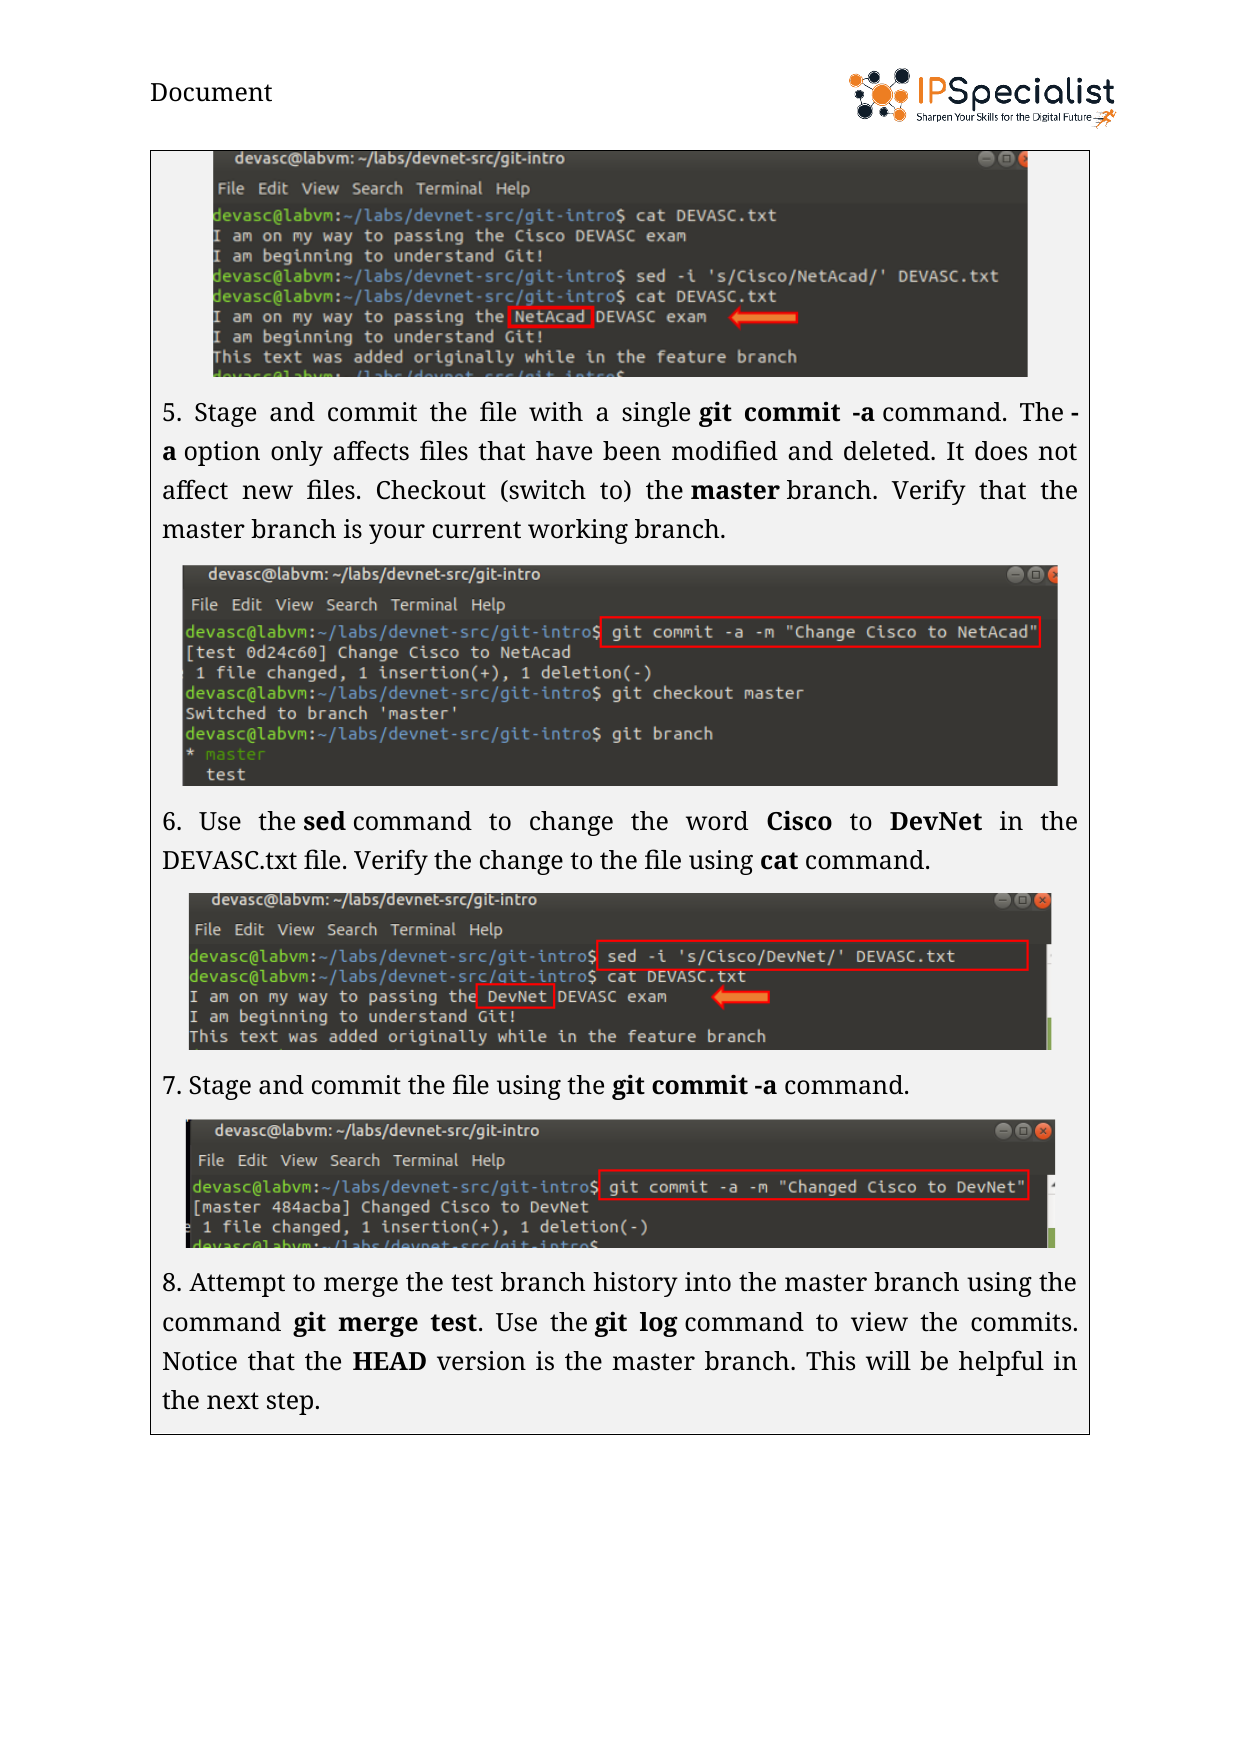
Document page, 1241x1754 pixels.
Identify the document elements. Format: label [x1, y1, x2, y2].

table_cell [151, 151, 1089, 1433]
picture [188, 893, 1052, 1050]
picture [185, 1119, 1055, 1248]
picture [843, 54, 1121, 136]
picture [212, 151, 1028, 377]
picture [182, 563, 1058, 786]
